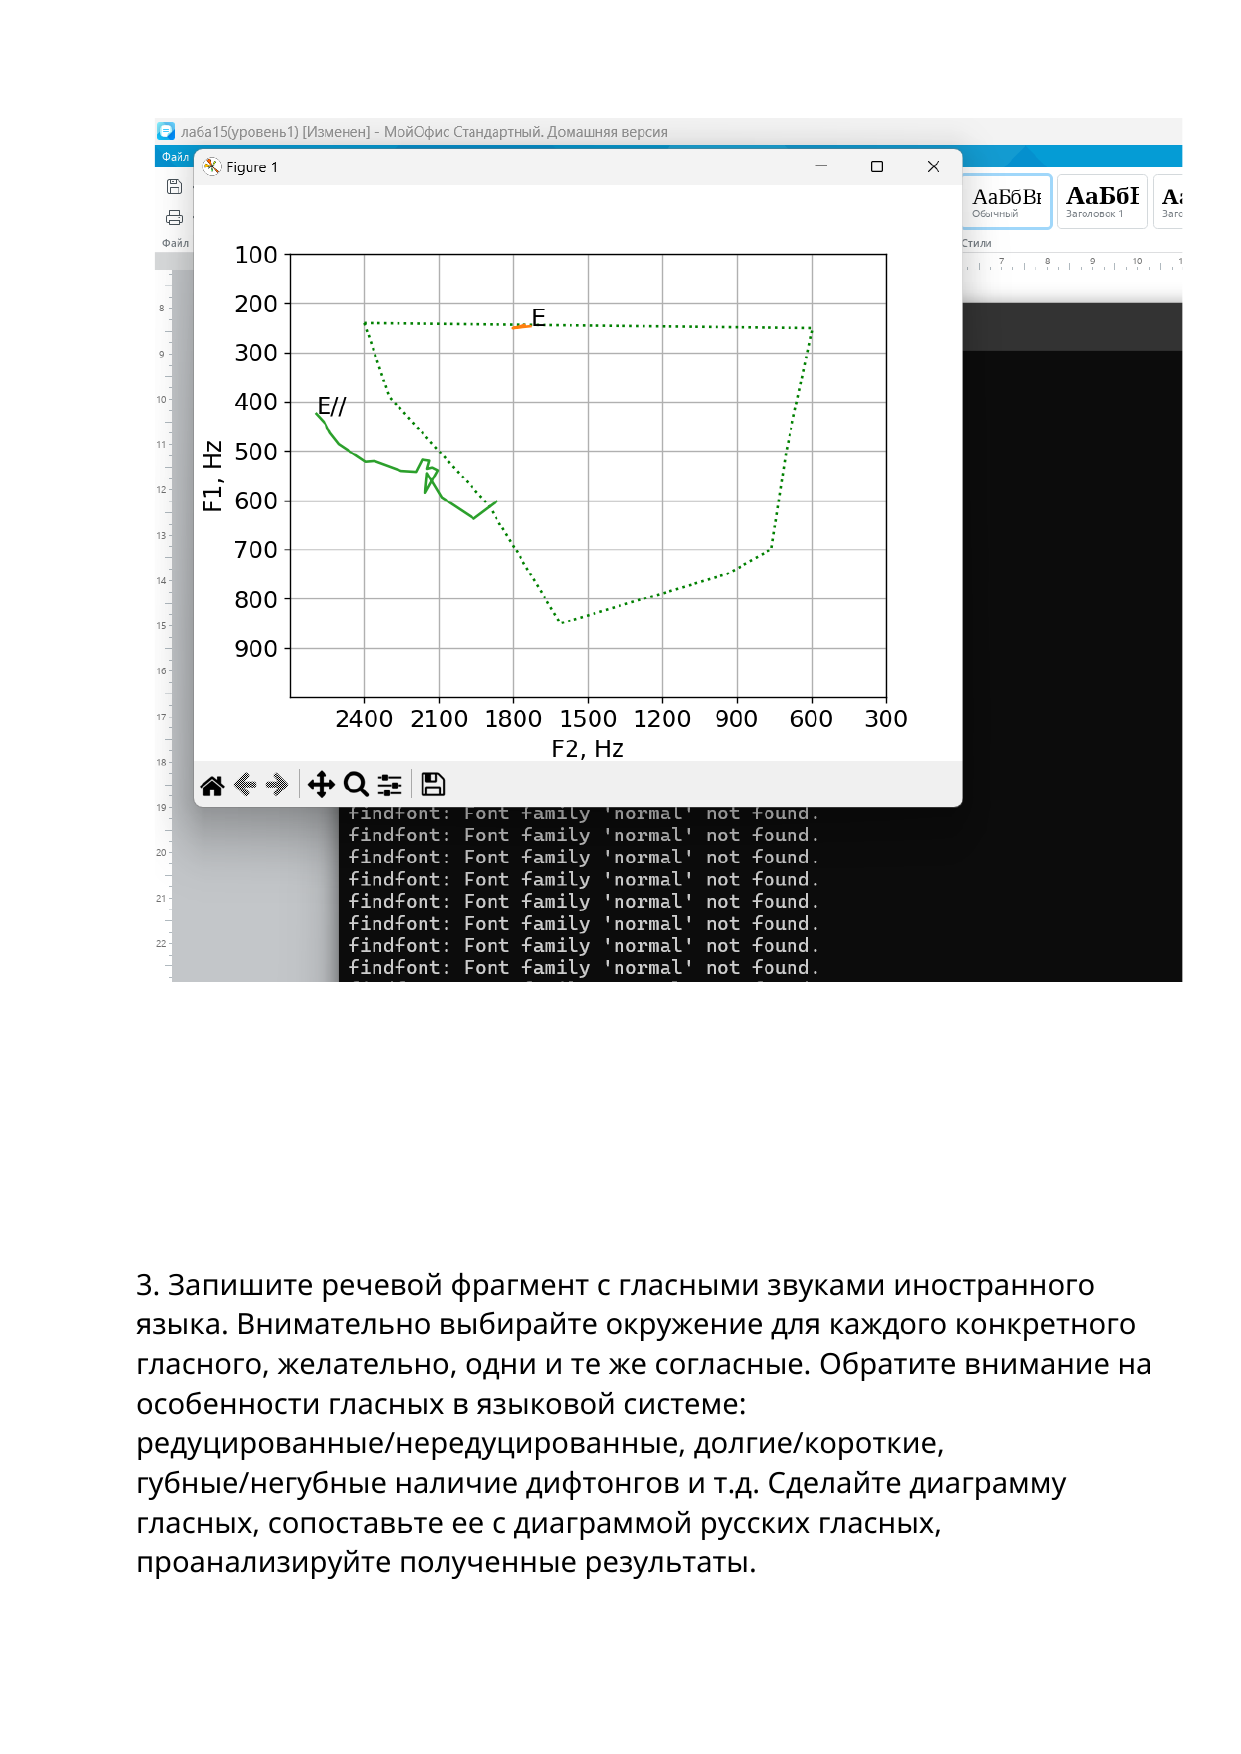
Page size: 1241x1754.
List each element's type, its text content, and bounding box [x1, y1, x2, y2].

text 3. Запишите речевой фрагмент с гласными звуками иностранного языка. Внимательно выбирайте окружение для каждого конкретного гласного, желательно, одни и те же согласные. Обратите внимание на особенности гласных в языковой системе: редуцированные/нередуцированные, долгие/короткие, губные/негубные наличие дифтонгов и т.д. Сделайте диаграмму гласных, сопоставьте ее с диаграммой русских гласных, проанализируйте полученные результаты. [136, 1264, 1163, 1621]
picture [154, 118, 1183, 982]
